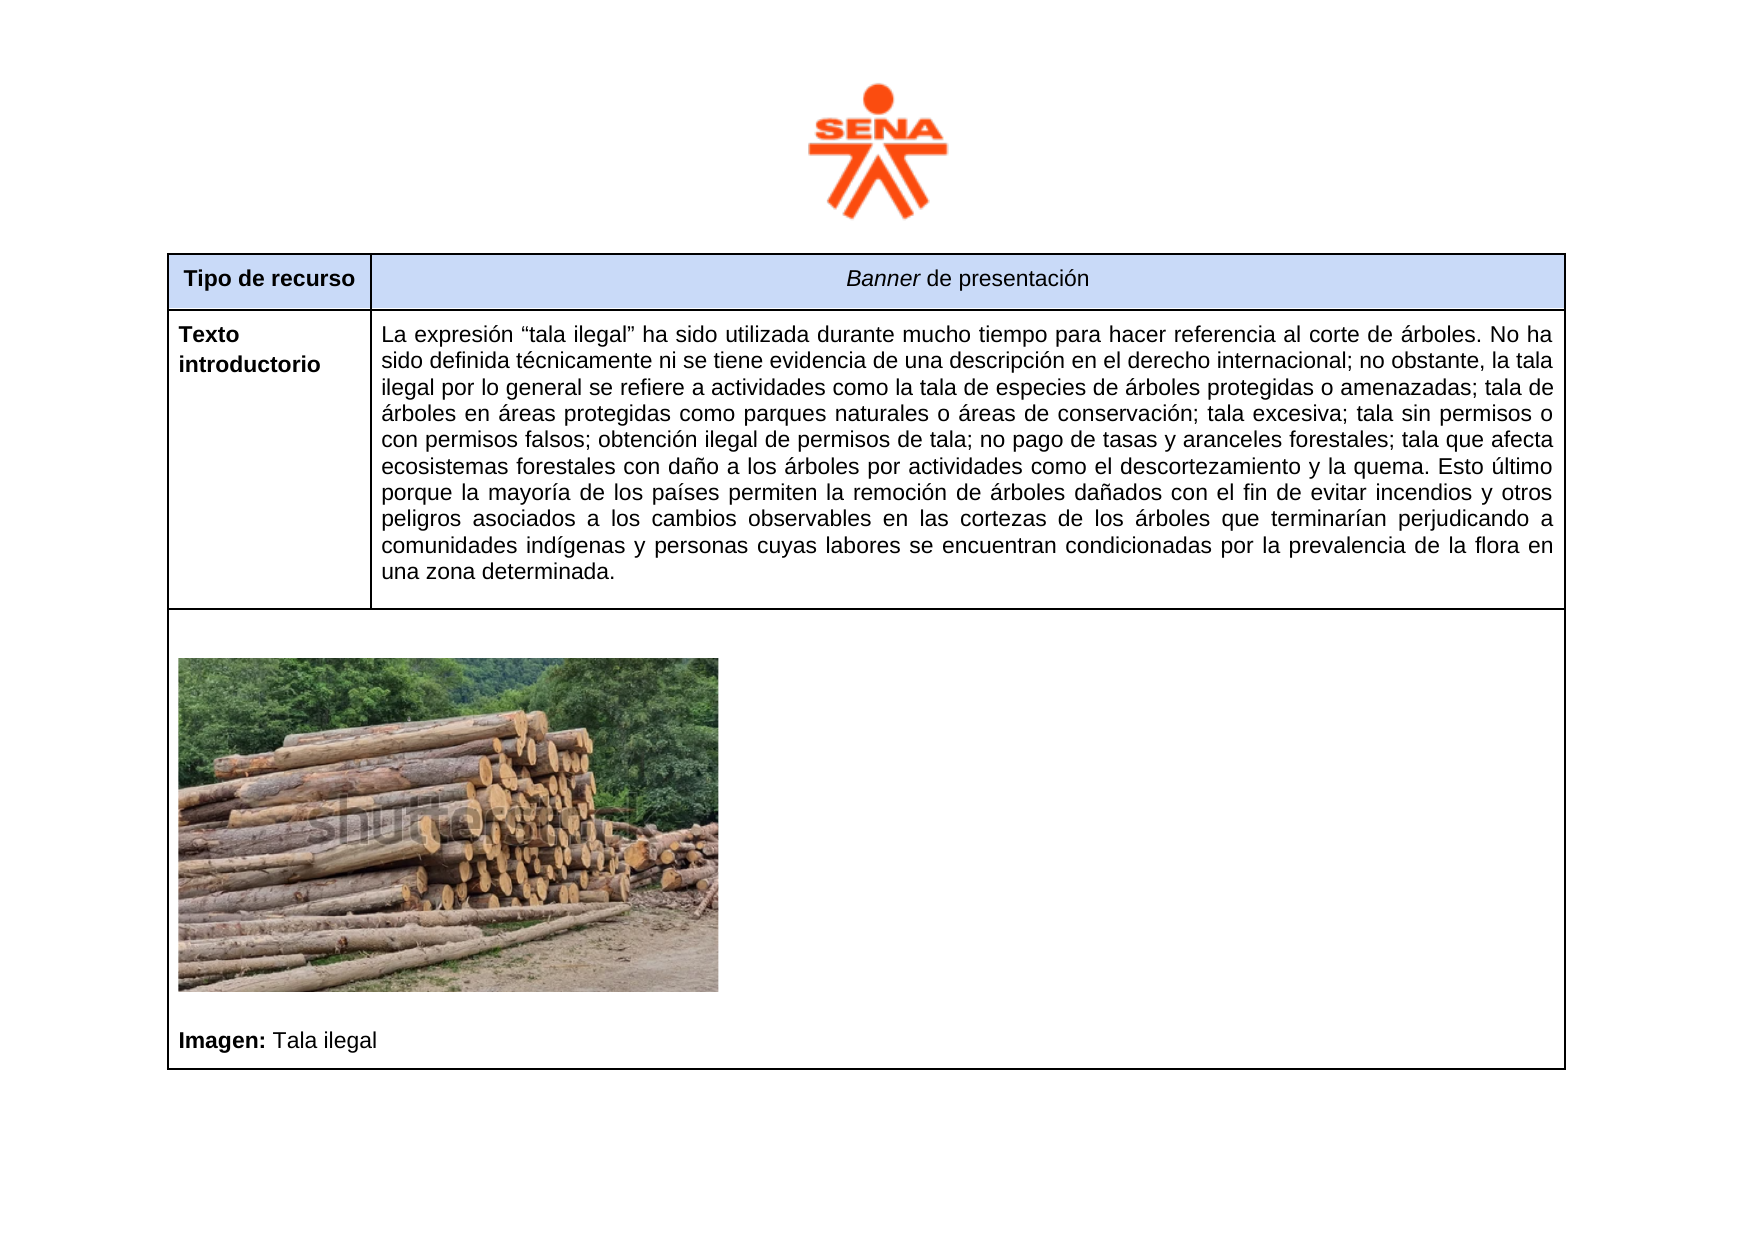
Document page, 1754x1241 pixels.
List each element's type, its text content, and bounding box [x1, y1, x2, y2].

table_cell Texto introductorio [169, 311, 370, 607]
table_header Tipo de recurso [169, 255, 370, 308]
table_cell Imagen: Tala ilegal [169, 610, 1564, 1068]
table_header Banner de presentación [372, 255, 1564, 308]
table_cell La expresión “tala ilegal” ha sido utilizada durante mucho tiempo para hacer referencia al corte de árboles. No ha sido definida técnicamente ni se tiene evidencia de una descripción en el derecho internacional; no obstante, la tala ilegal por lo general se refiere a actividades como la tala de especies de árboles protegidas o amenazadas; tala de árboles en áreas protegidas como parques naturales o áreas de conservación; tala excesiva; tala sin permisos o con permisos falsos; obtención ilegal de permisos de tala; no pago de tasas y aranceles forestales; tala que afecta ecosistemas forestales con daño a los árboles por actividades como el descortezamiento y la quema. Esto último porque la mayoría de los países permiten la remoción de árboles dañados con el fin de evitar incendios y otros peligros asociados a los cambios observables en las cortezas de los árboles que terminarían perjudicando a comunidades indígenas y personas cuyas labores se encuentran condicionadas por la prevalencia de la flora en una zona determinada. [372, 311, 1564, 607]
picture [796, 75, 958, 227]
picture [178, 658, 719, 992]
